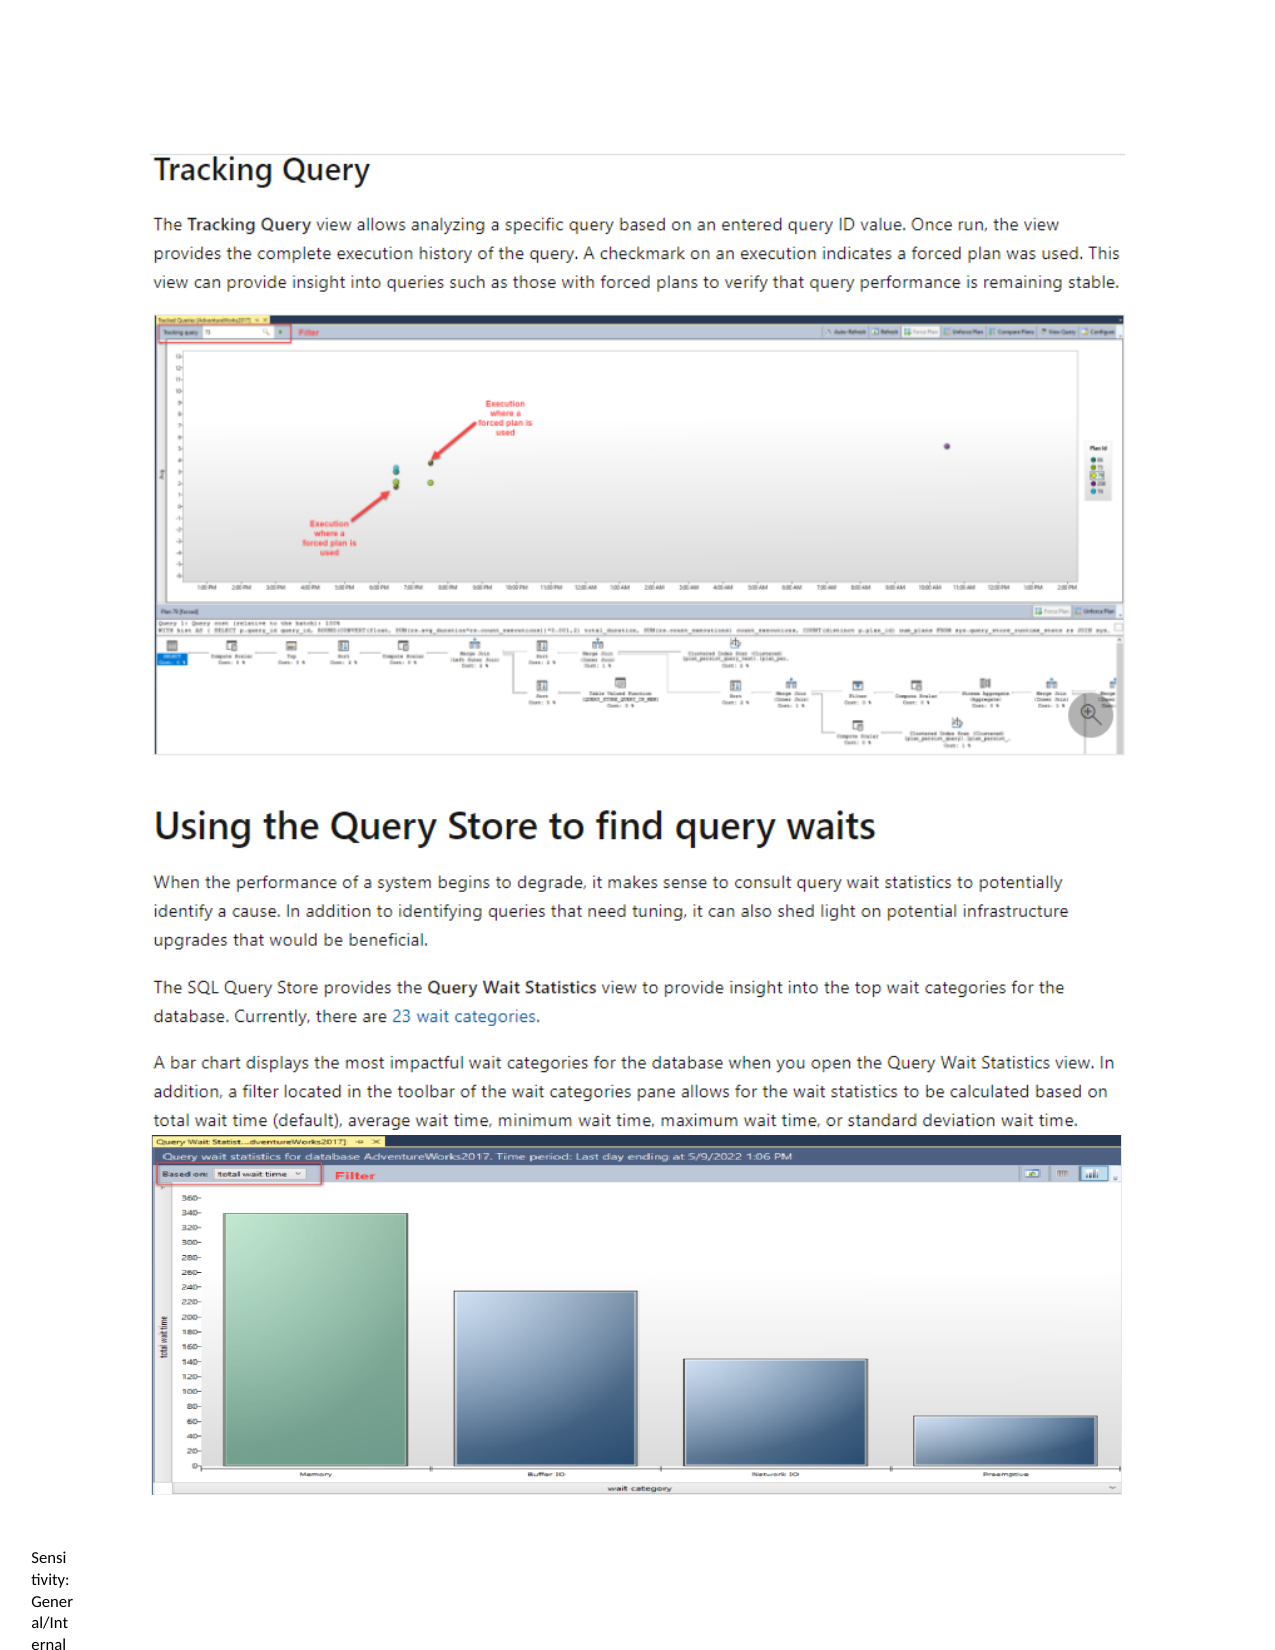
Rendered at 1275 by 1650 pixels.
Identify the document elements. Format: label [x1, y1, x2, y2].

picture [150, 150, 1125, 1495]
